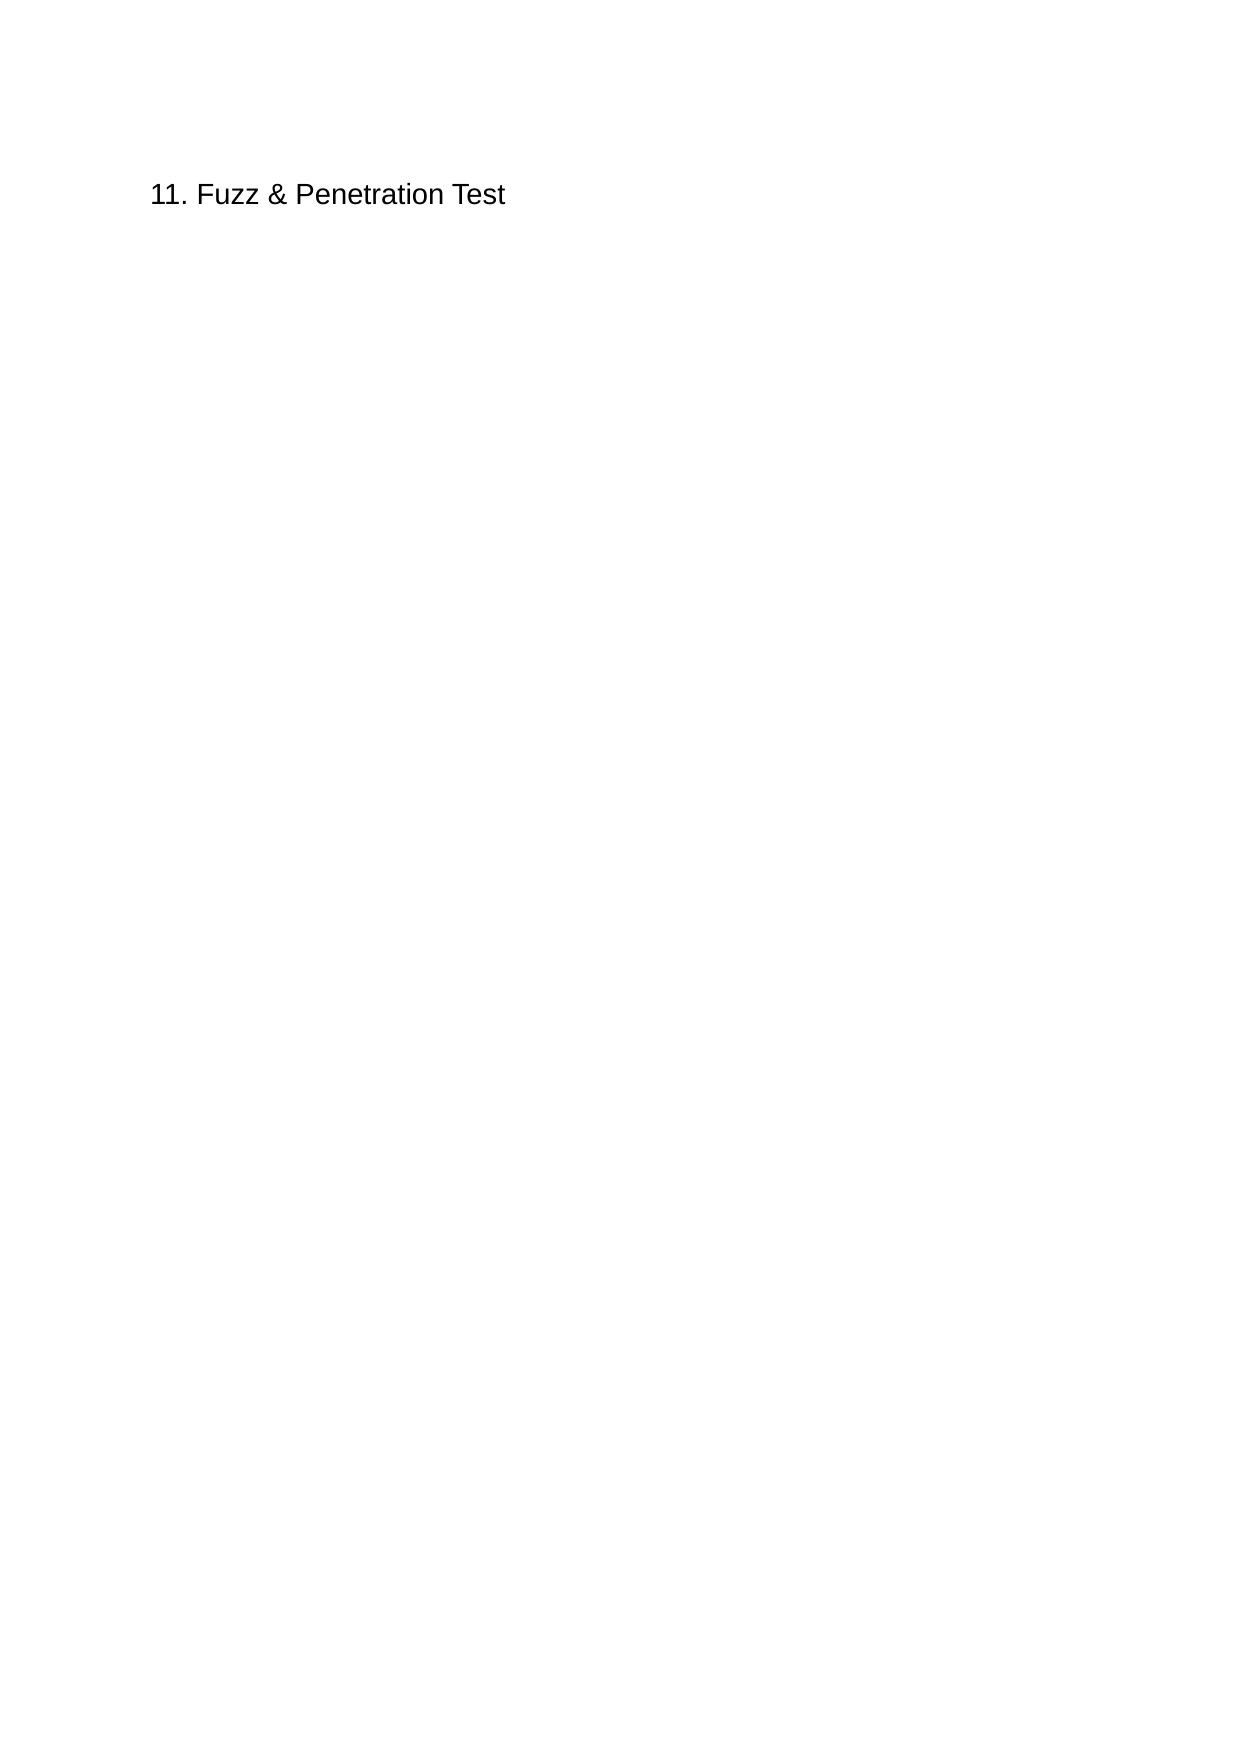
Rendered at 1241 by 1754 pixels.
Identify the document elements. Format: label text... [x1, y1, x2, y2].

subtitle 11. Fuzz & Penetration Test [150, 177, 1090, 211]
